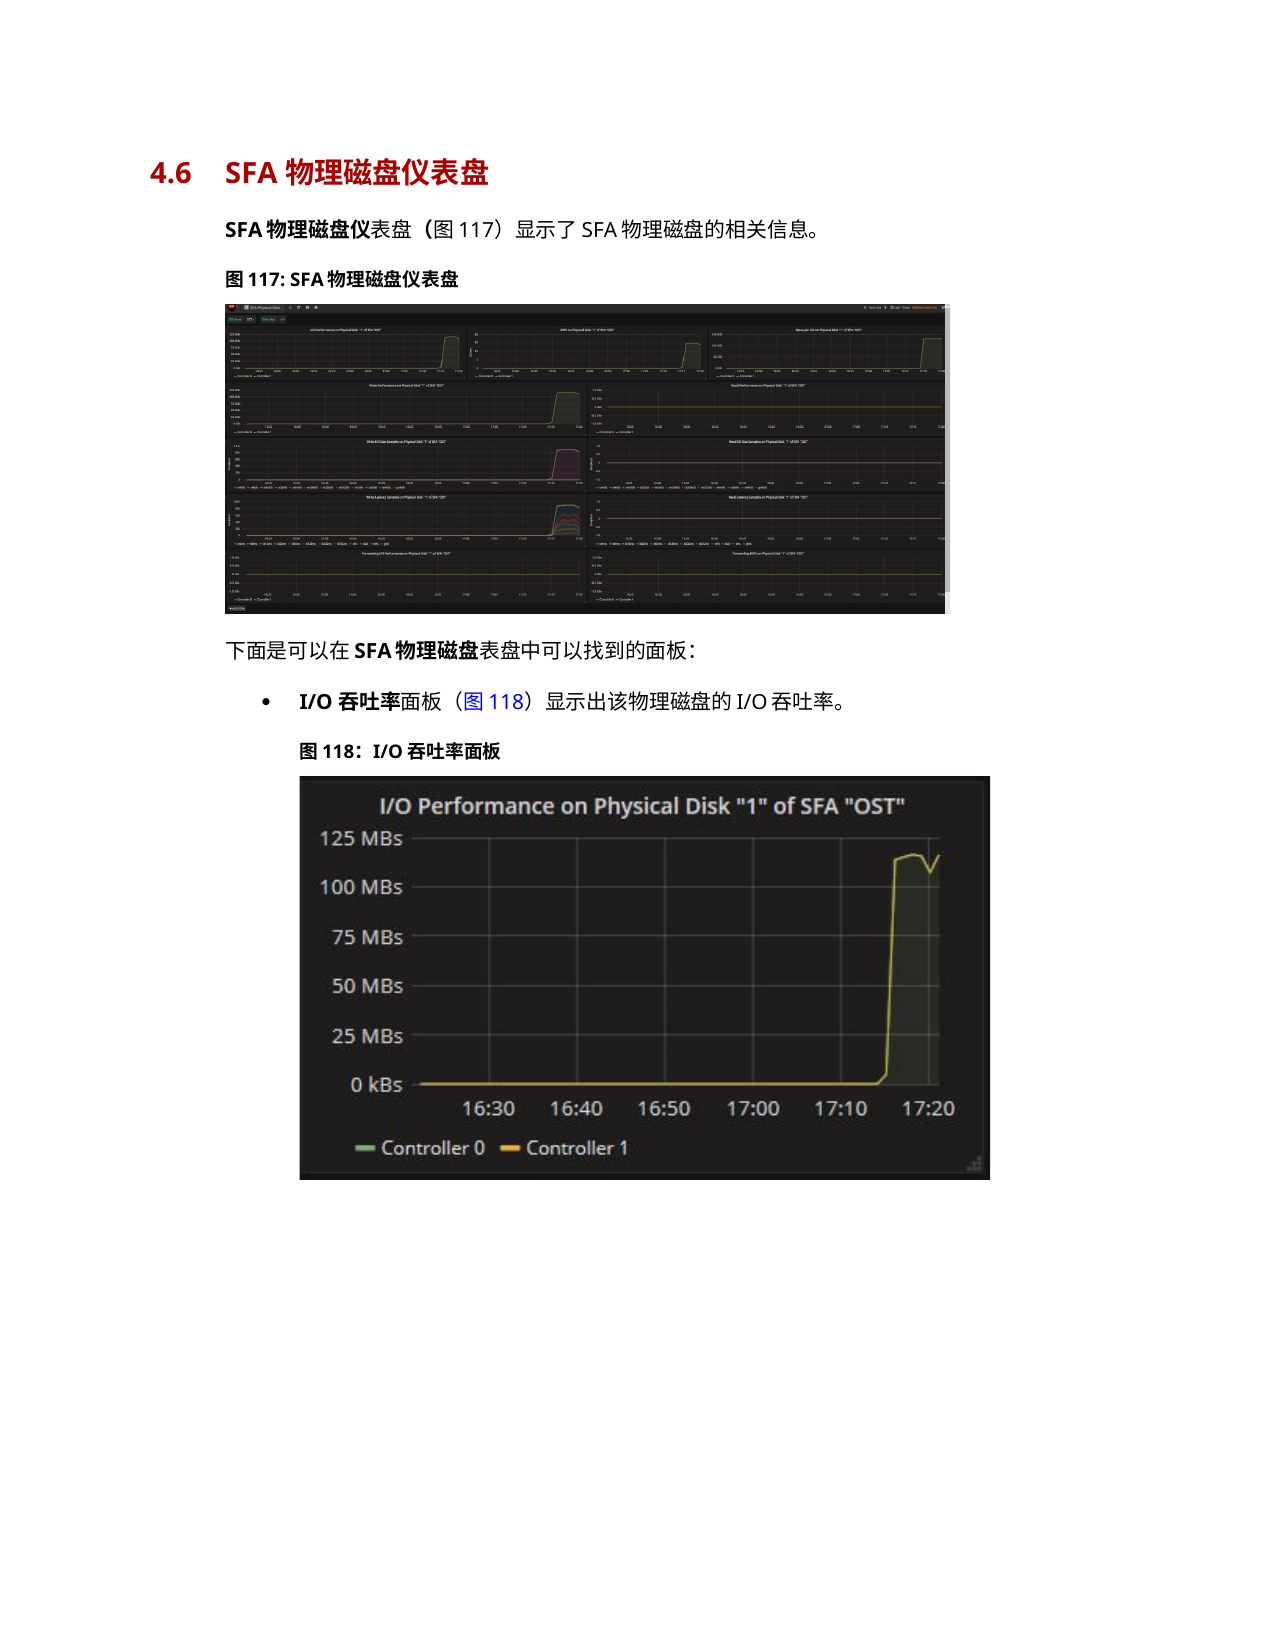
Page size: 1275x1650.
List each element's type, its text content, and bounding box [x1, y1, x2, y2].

text SFA物理磁盘仪表盘（图117）显示了SFA物理磁盘的相关信息。 [225, 213, 1125, 243]
text 下面是可以在SFA物理磁盘表盘中可以找到的面板： [225, 634, 1125, 664]
text 图118：I/O 吞吐率面板 [299, 736, 1125, 763]
picture [225, 304, 951, 614]
text 图117: SFA物理磁盘仪表盘 [225, 264, 1125, 292]
list I/O 吞吐率面板（图118）显示出该物理磁盘的I/O吞吐率。 [262, 685, 1125, 716]
picture [299, 776, 990, 1180]
subtitle SFA 物理磁盘仪表盘 [150, 150, 1125, 192]
